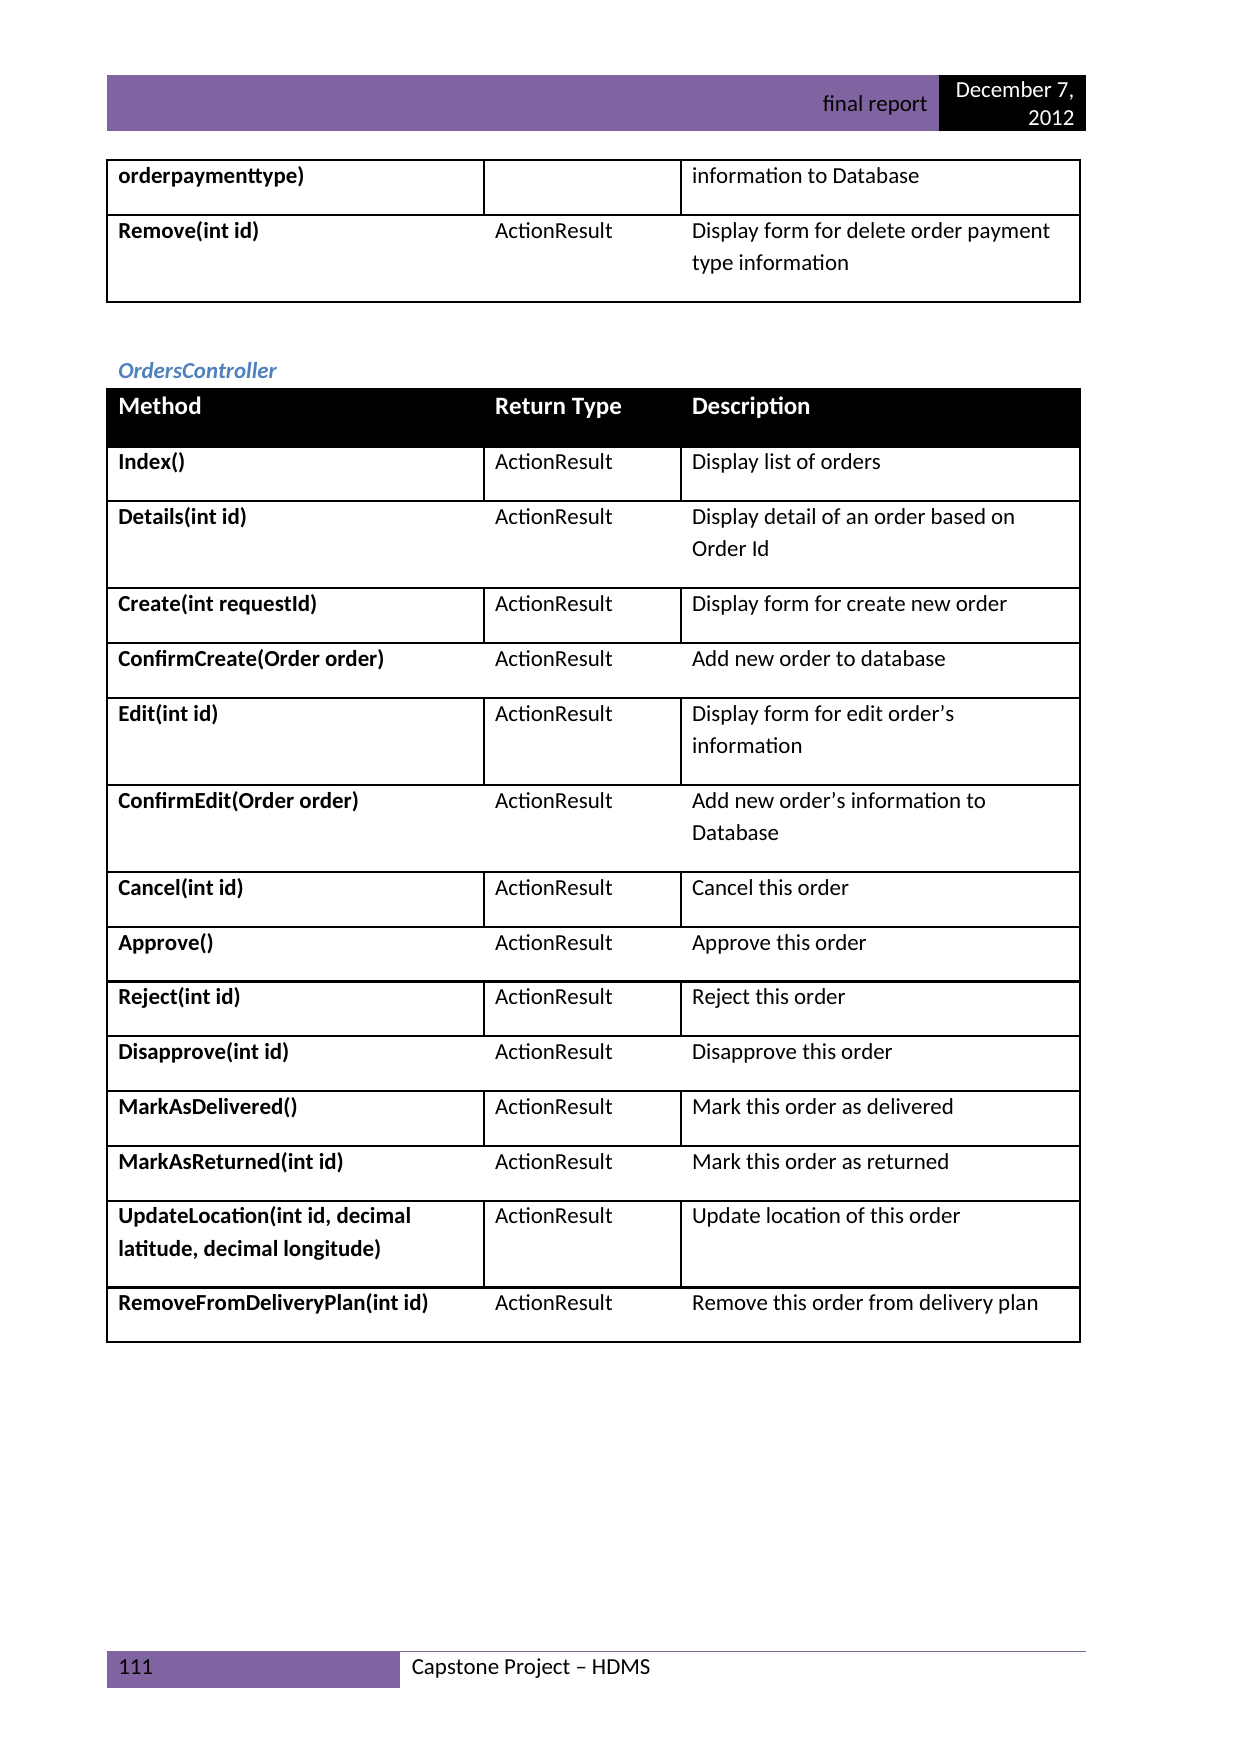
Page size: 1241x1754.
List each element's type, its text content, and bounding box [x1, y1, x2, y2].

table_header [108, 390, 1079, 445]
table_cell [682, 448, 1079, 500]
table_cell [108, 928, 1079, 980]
subtitle OrdersController [118, 356, 1097, 384]
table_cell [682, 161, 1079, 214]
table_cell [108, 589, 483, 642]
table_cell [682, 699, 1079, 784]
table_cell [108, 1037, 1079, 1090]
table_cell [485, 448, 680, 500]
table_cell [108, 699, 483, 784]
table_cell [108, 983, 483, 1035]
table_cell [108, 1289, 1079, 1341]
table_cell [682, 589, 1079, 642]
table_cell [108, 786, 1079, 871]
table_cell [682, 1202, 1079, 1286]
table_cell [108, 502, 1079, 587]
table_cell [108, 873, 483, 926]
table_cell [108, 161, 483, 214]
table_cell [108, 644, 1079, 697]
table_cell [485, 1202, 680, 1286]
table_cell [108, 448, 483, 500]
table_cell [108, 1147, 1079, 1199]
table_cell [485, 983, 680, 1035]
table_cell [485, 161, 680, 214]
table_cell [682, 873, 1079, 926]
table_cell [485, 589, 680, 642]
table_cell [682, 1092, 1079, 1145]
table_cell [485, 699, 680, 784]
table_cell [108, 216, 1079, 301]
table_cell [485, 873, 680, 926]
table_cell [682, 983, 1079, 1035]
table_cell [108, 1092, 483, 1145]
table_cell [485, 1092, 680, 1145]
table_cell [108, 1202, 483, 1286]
